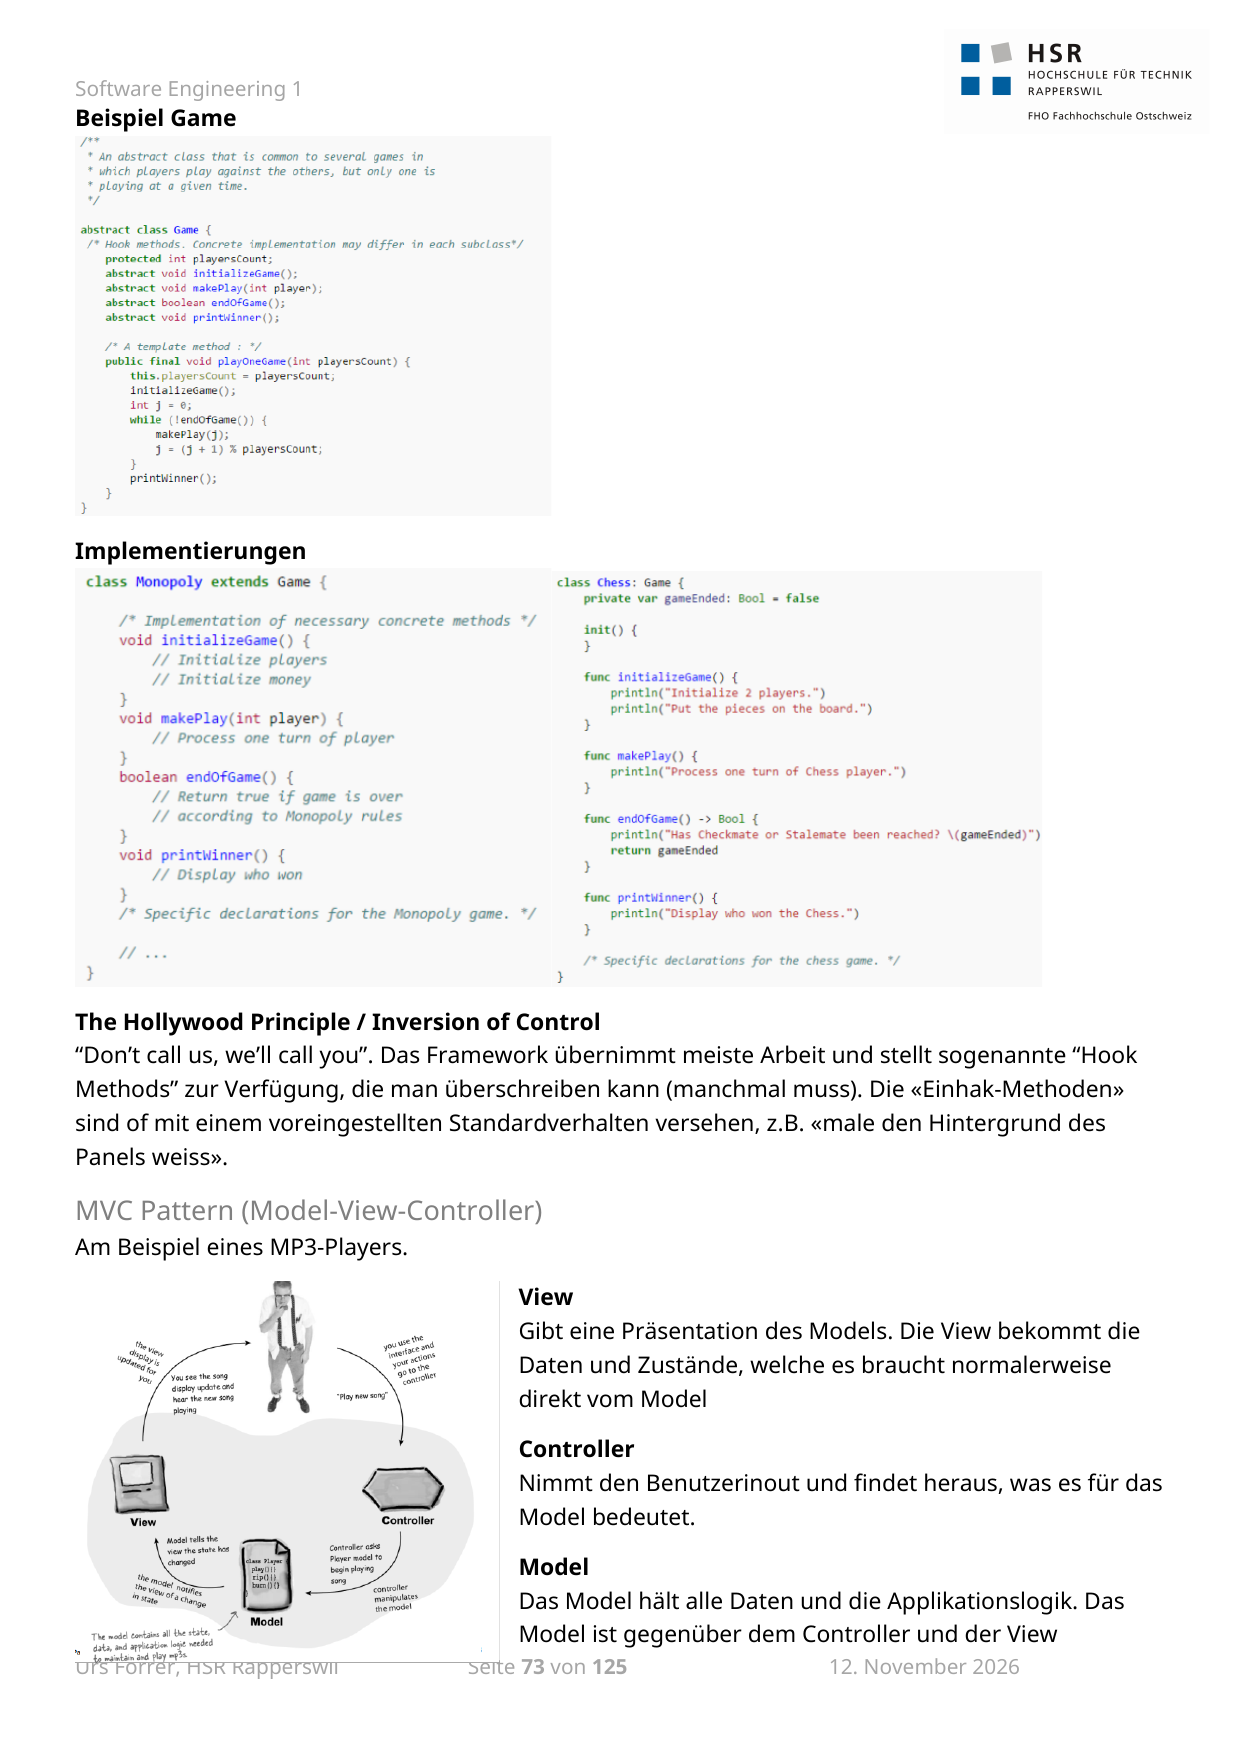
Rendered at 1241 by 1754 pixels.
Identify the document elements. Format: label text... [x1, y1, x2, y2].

text The Hollywood Principle / Inversion of Control “Don’t call us, we’ll call you”. Das Framework übernimmt meiste Arbeit und stellt sogenannte “Hook Methods” zur Verfügung, die man überschreiben kann (manchmal muss). Die «Einhak-Methoden» sind of mit einem voreingestellten Standardverhalten versehen, z.B. «male den Hintergrund des Panels weiss». [75, 1006, 1165, 1172]
picture [75, 136, 552, 516]
subtitle MVC Pattern (Model-View-Controller) [75, 1191, 1165, 1228]
picture [943, 29, 1210, 134]
text View Gibt eine Präsentation des Models. Die View bekommt die Daten und Zustände, welche es braucht normalerweise direkt vom Model [500, 1281, 1165, 1414]
picture [75, 568, 1043, 987]
text Am Beispiel eines MP3-Players. [75, 1231, 1165, 1262]
picture [75, 1281, 500, 1663]
text Controller Nimmt den Benutzerinout und findet heraus, was es für das Model bedeutet. [500, 1433, 1165, 1532]
